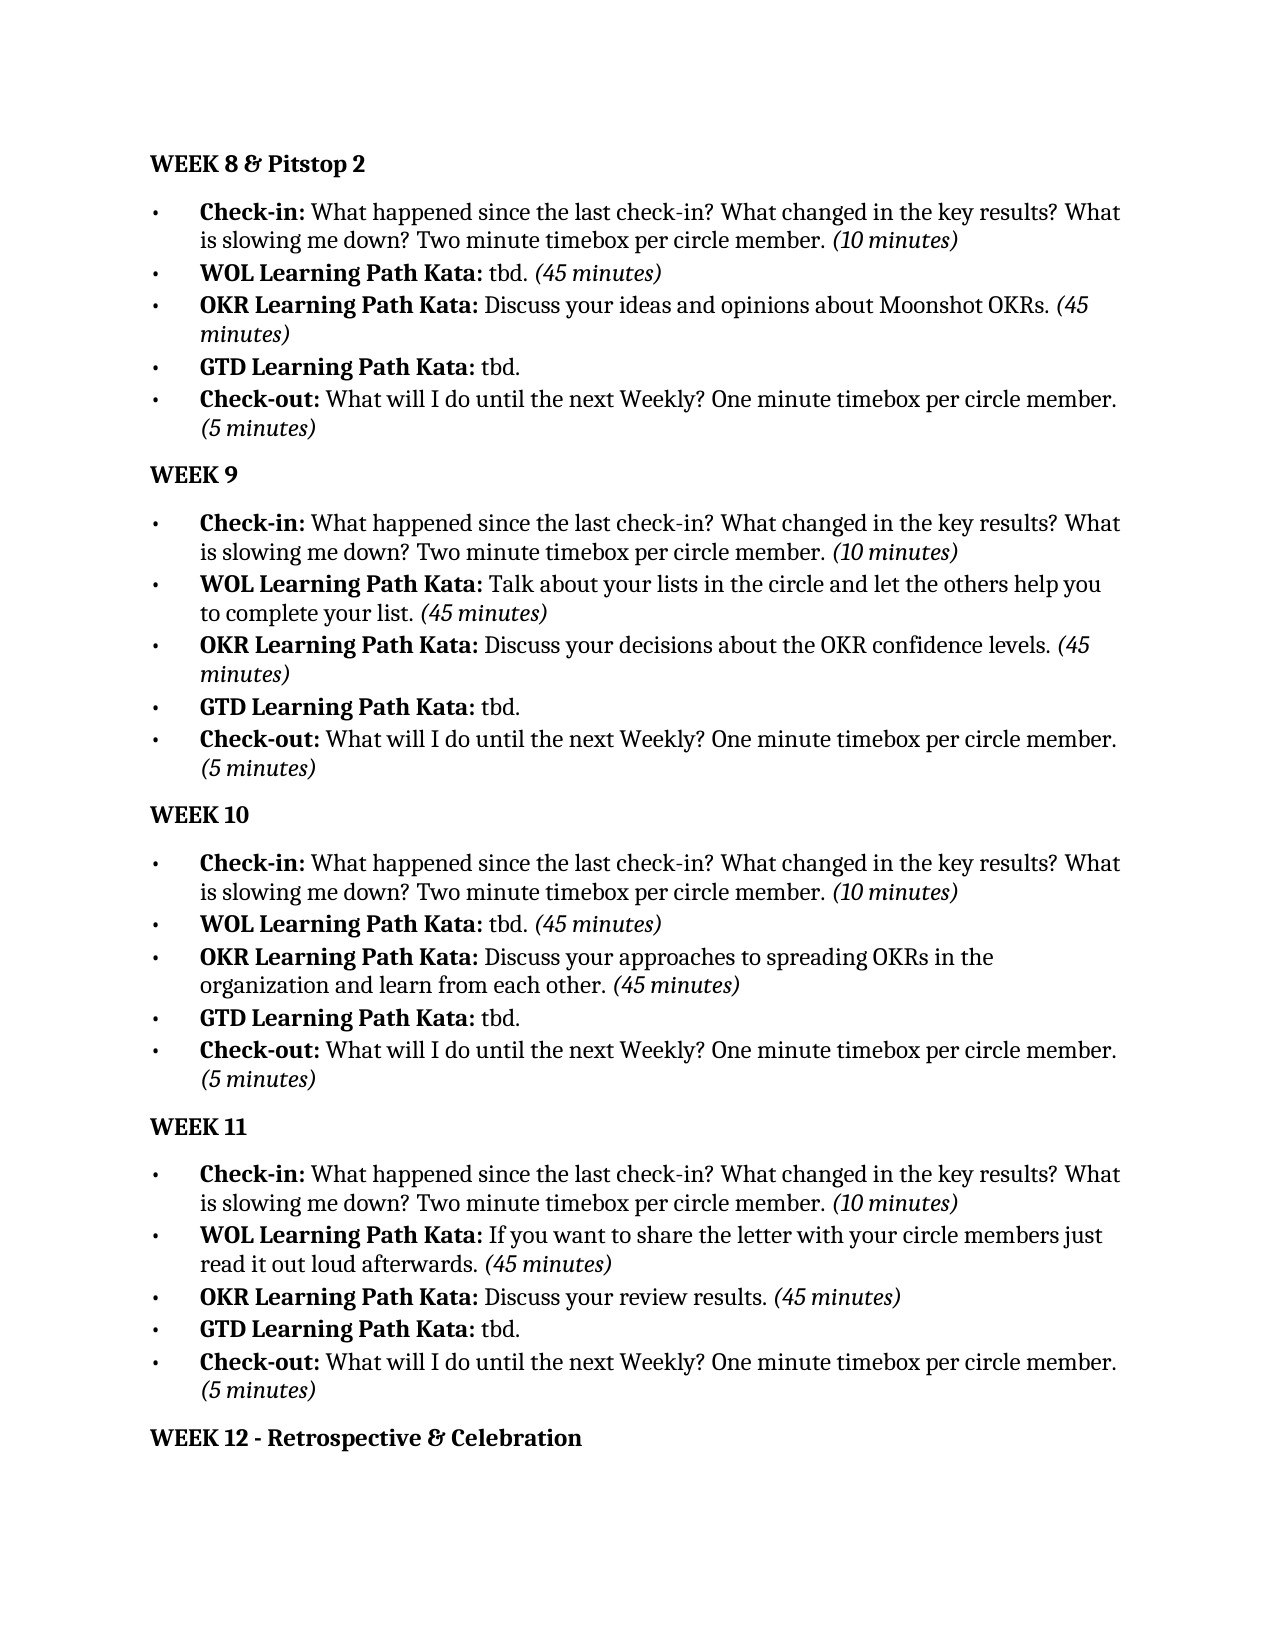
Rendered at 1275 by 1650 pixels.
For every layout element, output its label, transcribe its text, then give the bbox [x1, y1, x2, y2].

list Check-out: What will I do until the next Weekly? One minute timebox per circle member. (5 minutes) [150, 725, 1125, 782]
list Check-out: What will I do until the next Weekly? One minute timebox per circle member. (5 minutes) [150, 1347, 1125, 1405]
list WOL Learning Path Kata: tbd. (45 minutes) [150, 910, 1125, 939]
list GTD Learning Path Kata: tbd. [150, 352, 1125, 381]
text WEEK 8 & Pitstop 2 [150, 150, 1125, 179]
text WEEK 11 [150, 1112, 1125, 1141]
text WEEK 9 [150, 461, 1125, 490]
list OKR Learning Path Kata: Discuss your approaches to spreading OKRs in the organization and learn from each other. (45 minutes) [150, 942, 1125, 1000]
list GTD Learning Path Kata: tbd. [150, 692, 1125, 721]
list OKR Learning Path Kata: Discuss your ideas and opinions about Moonshot OKRs. (45 minutes) [150, 291, 1125, 349]
text WEEK 10 [150, 801, 1125, 830]
list WOL Learning Path Kata: tbd. (45 minutes) [150, 259, 1125, 287]
list GTD Learning Path Kata: tbd. [150, 1004, 1125, 1032]
list OKR Learning Path Kata: Discuss your decisions about the OKR confidence levels. (45 minutes) [150, 631, 1125, 689]
list OKR Learning Path Kata: Discuss your review results. (45 minutes) [150, 1282, 1125, 1311]
list Check-out: What will I do until the next Weekly? One minute timebox per circle member. (5 minutes) [150, 385, 1125, 442]
list WOL Learning Path Kata: Talk about your lists in the circle and let the others help you to complete your list. (45 minutes) [150, 570, 1125, 627]
list WOL Learning Path Kata: If you want to share the letter with your circle members just read it out loud afterwards. (45 minutes) [150, 1221, 1125, 1279]
list Check-out: What will I do until the next Weekly? One minute timebox per circle member. (5 minutes) [150, 1036, 1125, 1094]
text WEEK 12 - Retrospective & Celebration [150, 1424, 1125, 1452]
list GTD Learning Path Kata: tbd. [150, 1315, 1125, 1344]
